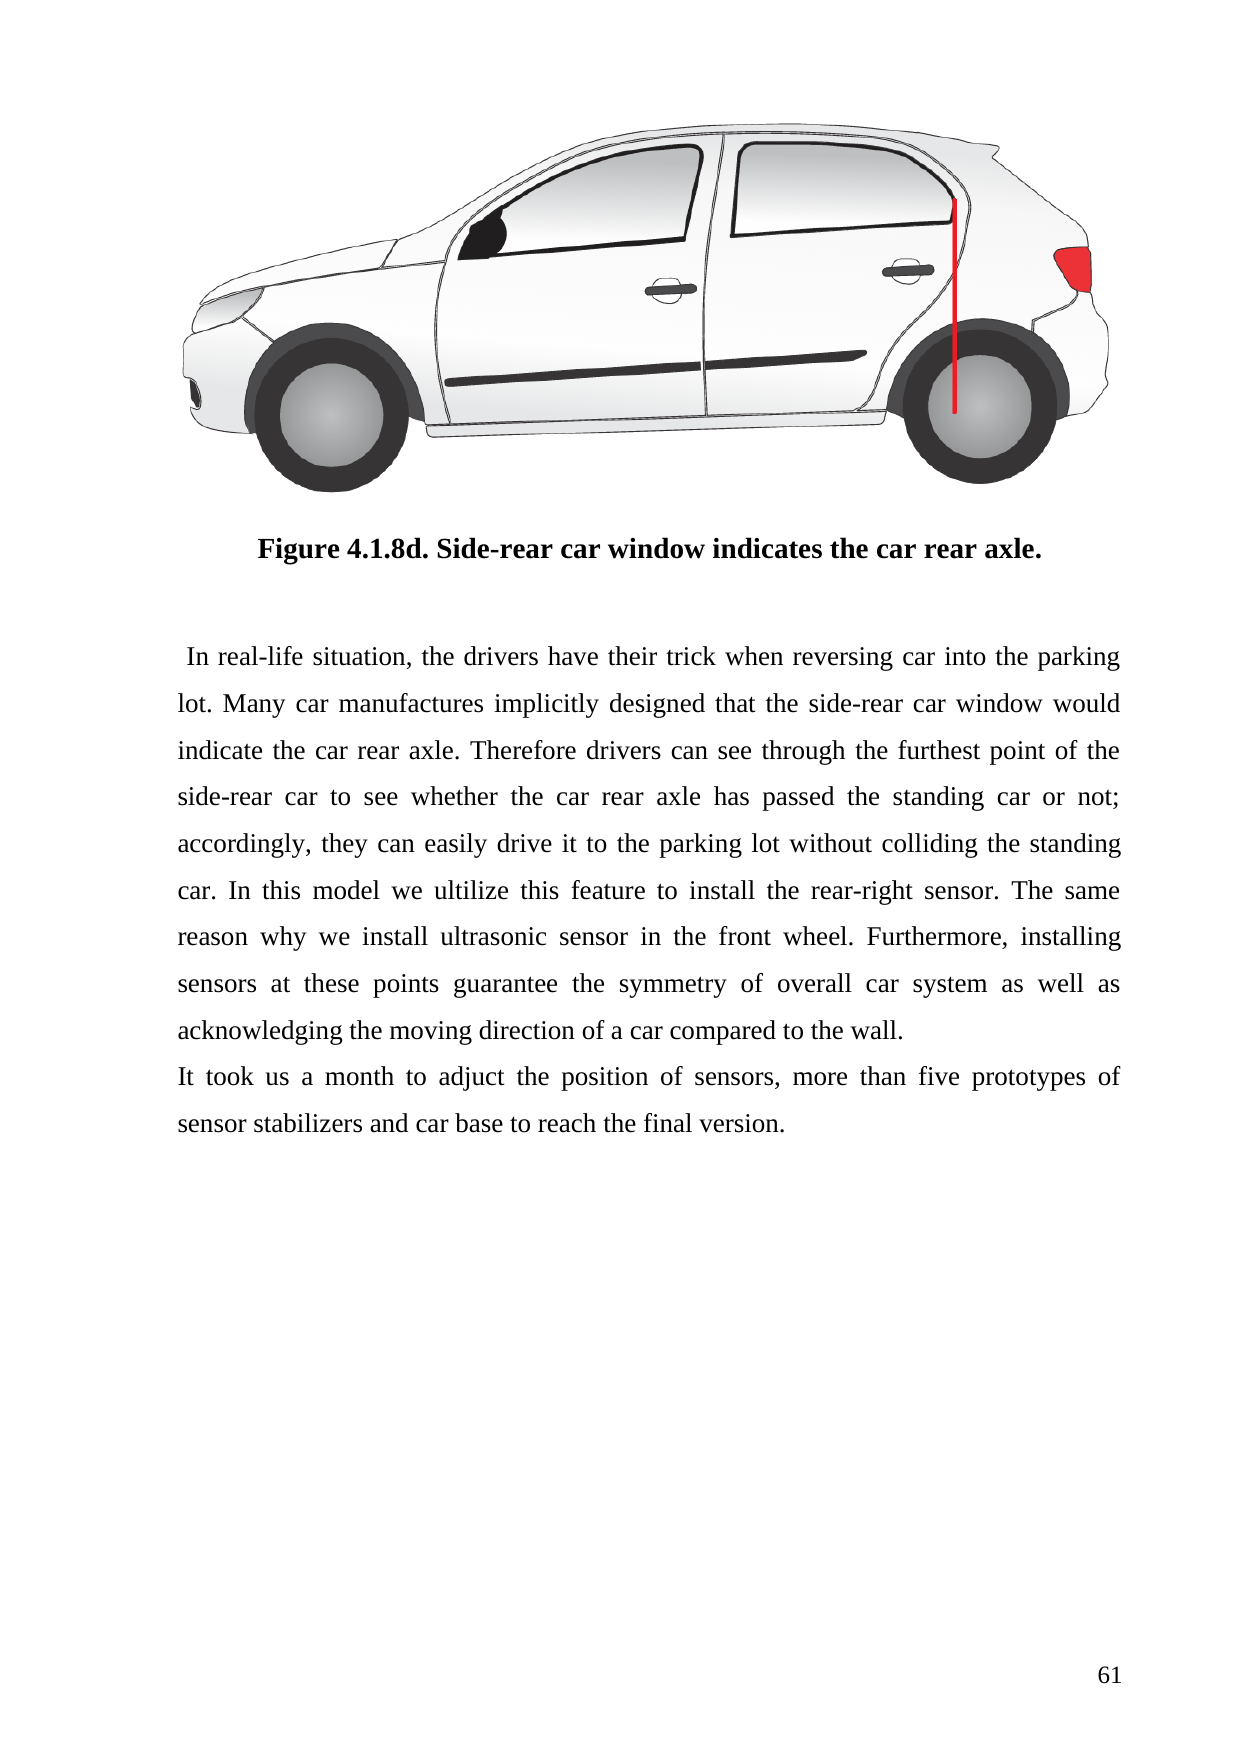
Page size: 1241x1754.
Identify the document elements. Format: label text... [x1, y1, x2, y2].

picture [177, 118, 1122, 504]
text In real-life situation, the drivers have their trick when reversing car into the parking lot. Many car manufactures implicitly designed that the side-rear car window would indicate the car rear axle. Therefore drivers can see through the furthest point of the side-rear car to see whether the car rear axle has passed the standing car or not; accordingly, they can easily drive it to the parking lot without colliding the standing car. In this model we ultilize this feature to install the rear-right sensor. The same reason why we install ultrasonic sensor in the front wheel. Furthermore, installing sensors at these points guarantee the symmetry of overall car system as well as acknowledging the moving direction of a car compared to the wall. [177, 640, 1122, 1045]
text It took us a month to adjuct the position of sensors, more than five prototypes of sensor stabilizers and car base to reach the final version. [177, 1060, 1122, 1138]
text Figure 4.1.8d. Side-rear car window indicates the car rear axle. [177, 531, 1122, 564]
